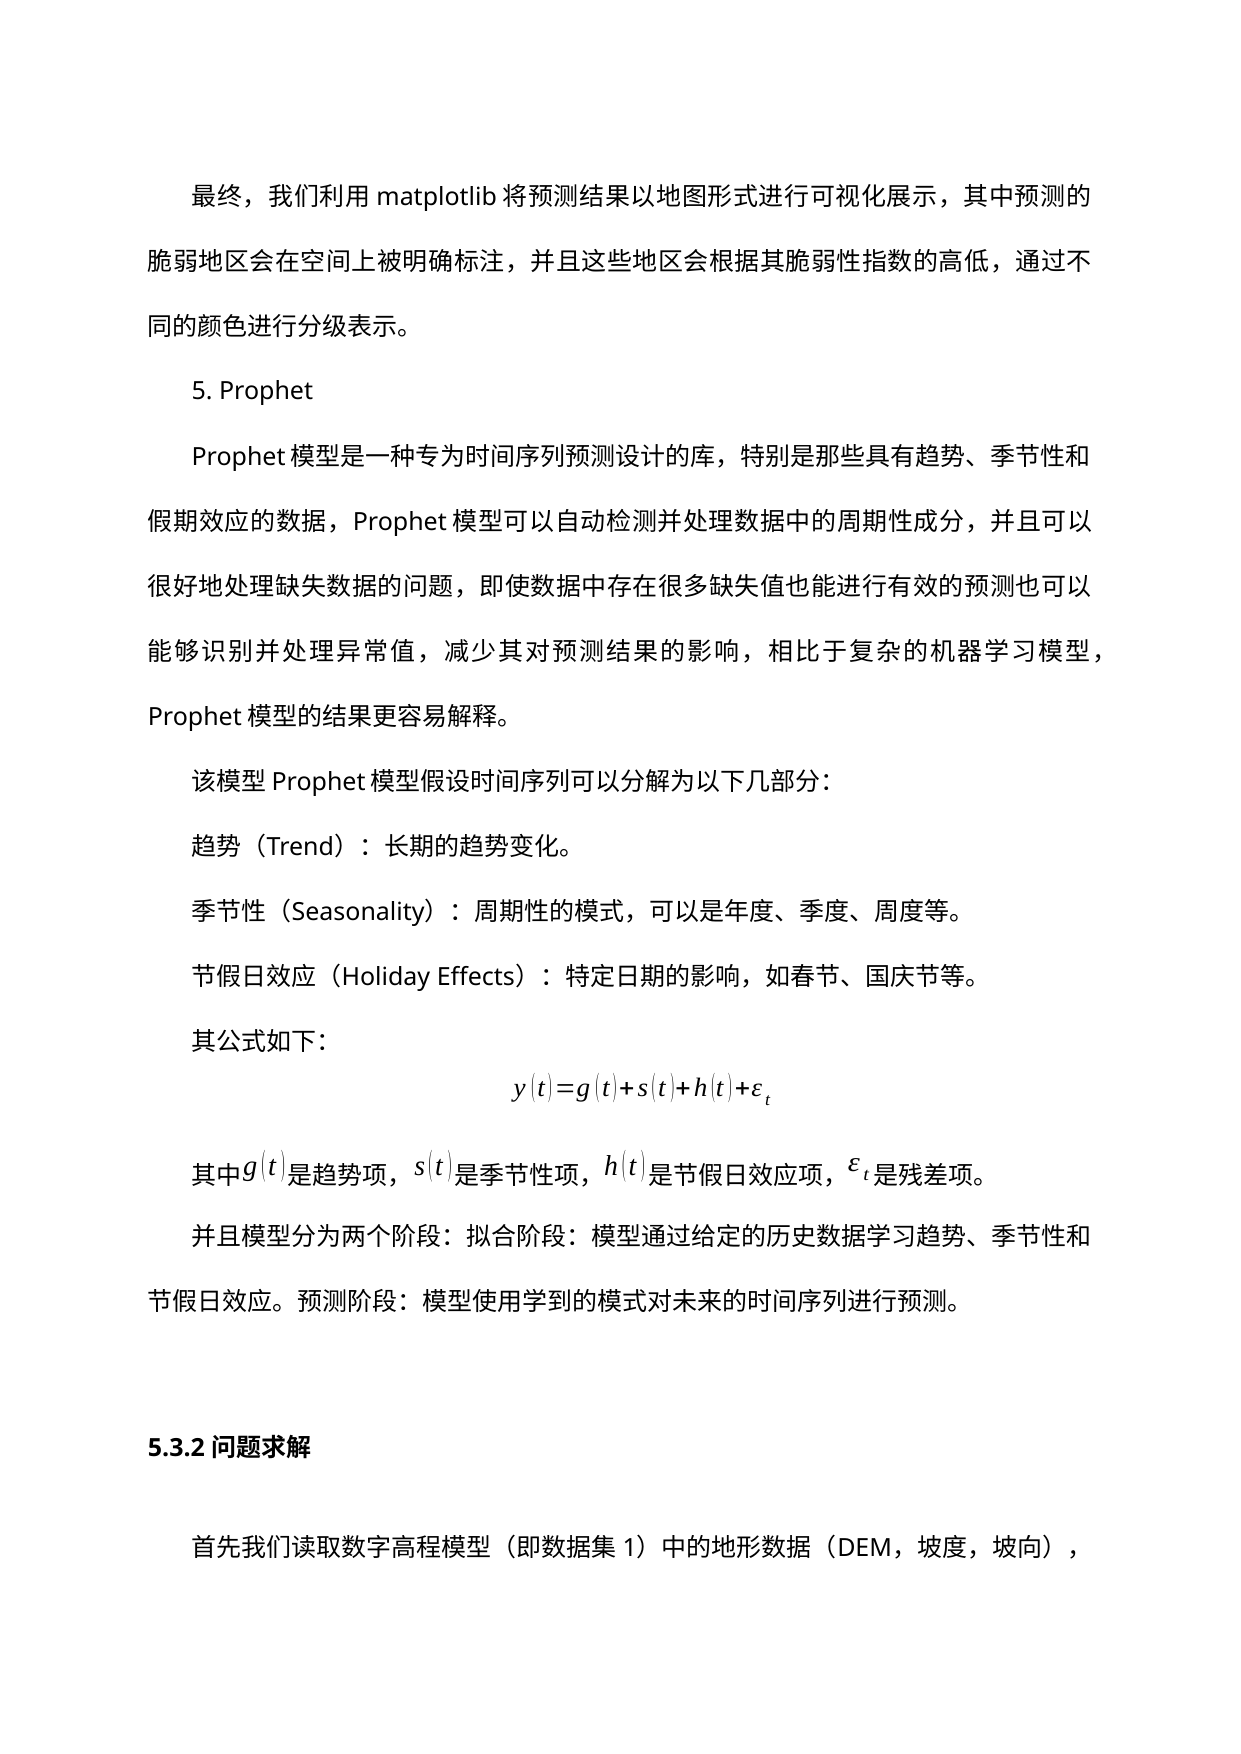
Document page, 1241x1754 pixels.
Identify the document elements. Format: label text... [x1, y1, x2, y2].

list Prophet [148, 357, 1092, 422]
text Prophet模型是一种专为时间序列预测设计的库，特别是那些具有趋势、季节性和假期效应的数据，Prophet模型可以自动检测并处理数据中的周期性成分，并且可以很好地处理缺失数据的问题，即使数据中存在很多缺失值也能进行有效的预测也可以能够识别并处理异常值，减少其对预测结果的影响，相比于复杂的机器学习模型，Prophet模型的结果更容易解释。 [148, 422, 1092, 747]
text 其中是趋势项，是季节性项，是节假日效应项，是残差项。 [191, 1137, 1092, 1202]
text 趋势（Trend）：长期的趋势变化。 [191, 812, 1092, 877]
text 其公式如下： [191, 1007, 1092, 1072]
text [148, 1513, 1092, 1578]
text 最终，我们利用matplotlib将预测结果以地图形式进行可视化展示，其中预测的脆弱地区会在空间上被明确标注，并且这些地区会根据其脆弱性指数的高低，通过不同的颜色进行分级表示。 [148, 162, 1092, 357]
text 节假日效应（Holiday Effects）：特定日期的影响，如春节、国庆节等。 [191, 942, 1092, 1007]
text 季节性（Seasonality）：周期性的模式，可以是年度、季度、周度等。 [191, 877, 1092, 942]
text 5.3.2 问题求解 [148, 1413, 1092, 1478]
text 并且模型分为两个阶段：拟合阶段：模型通过给定的历史数据学习趋势、季节性和节假日效应。预测阶段：模型使用学到的模式对未来的时间序列进行预测。 [148, 1202, 1092, 1332]
text 该模型Prophet模型假设时间序列可以分解为以下几部分： [191, 747, 1092, 812]
